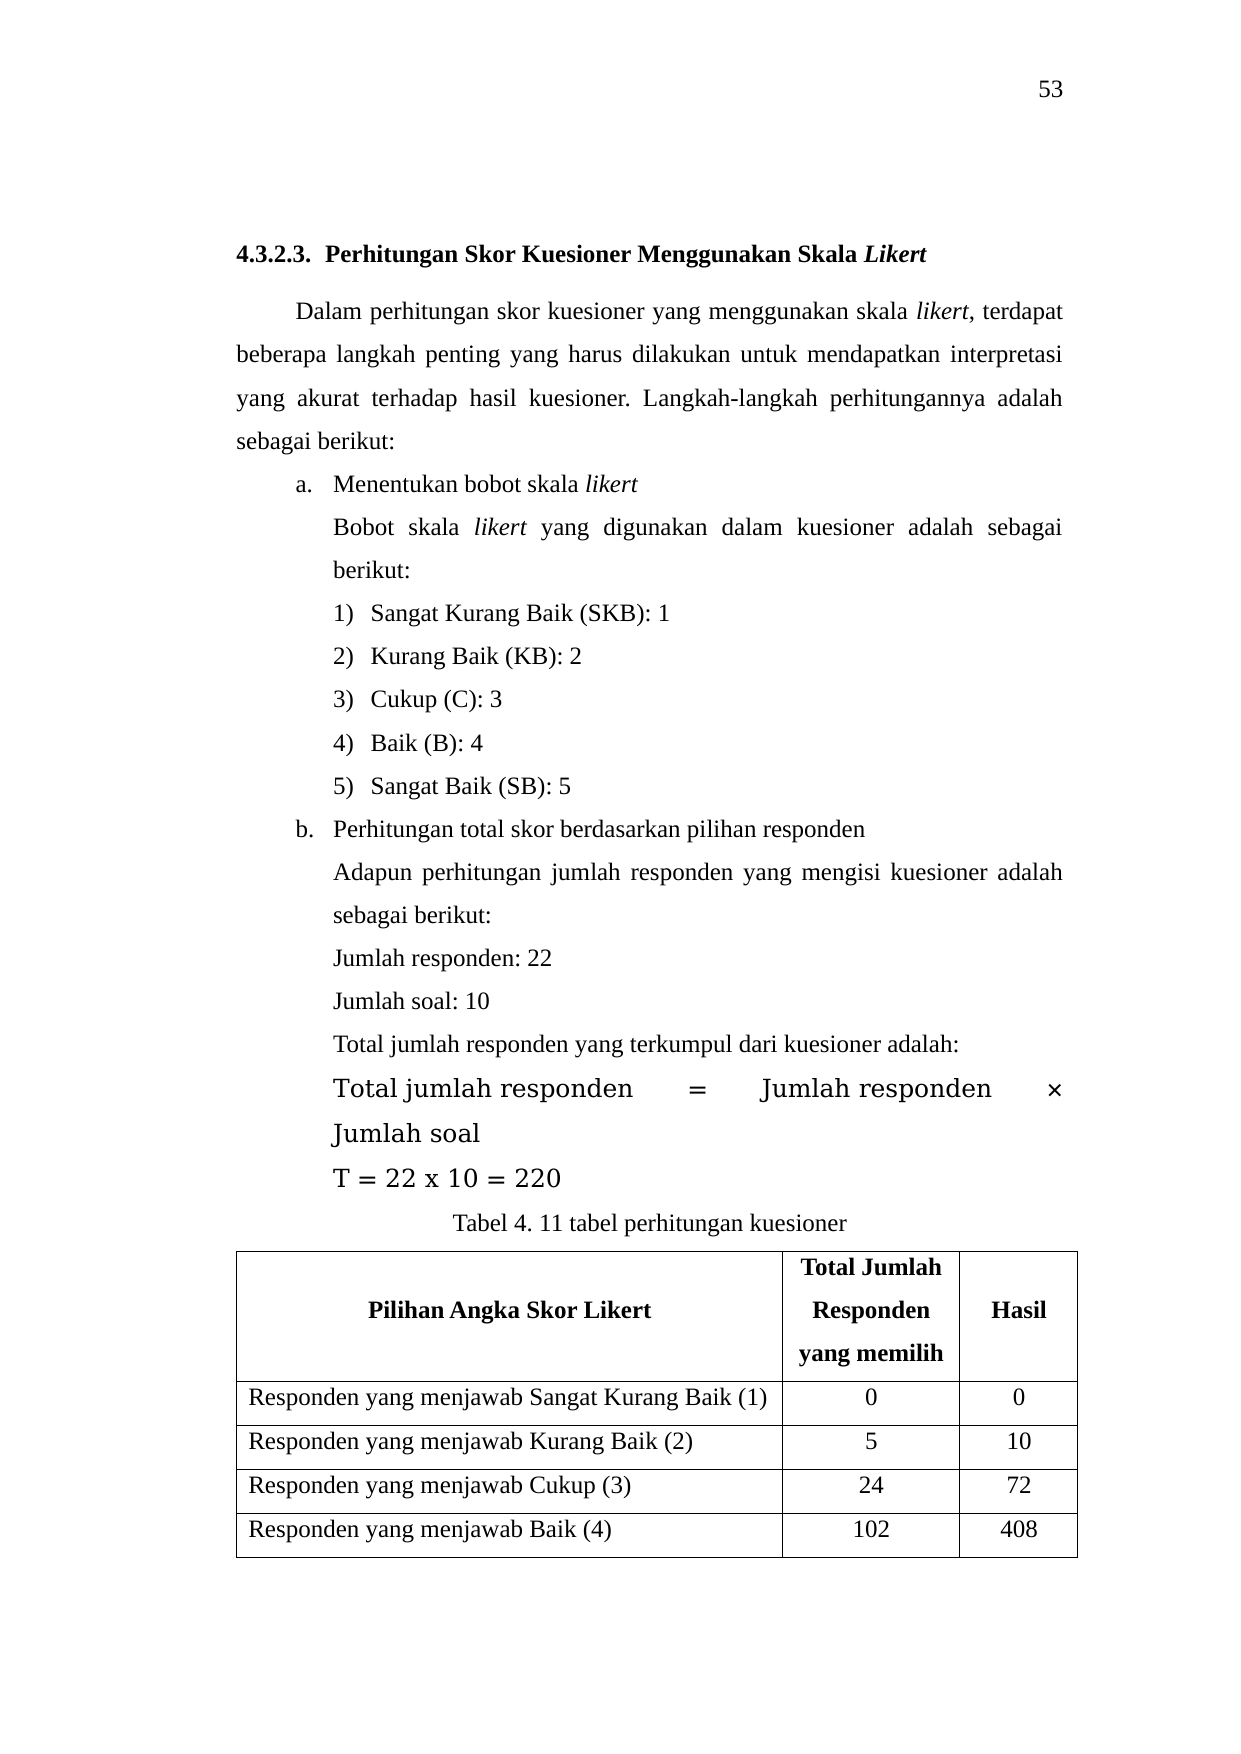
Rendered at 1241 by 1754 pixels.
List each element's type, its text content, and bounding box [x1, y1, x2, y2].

table_cell 24 [783, 1470, 959, 1513]
table_cell 0 [960, 1382, 1077, 1425]
list Adapun perhitungan jumlah responden yang mengisi kuesioner adalah sebagai berikut: [333, 857, 1063, 929]
list Menentukan bobot skala likert [295, 469, 1063, 498]
list Sangat Kurang Baik (SKB): 1 [333, 598, 1063, 627]
table_cell 72 [960, 1470, 1077, 1513]
list Cukup (C): 3 [333, 684, 1063, 713]
table_cell Responden yang menjawab Baik (4) [237, 1514, 782, 1557]
subtitle Perhitungan Skor Kuesioner Menggunakan Skala Likert [236, 239, 1063, 268]
list T = 22 x 10 = 220 [333, 1163, 1063, 1193]
list Sangat Baik (SB): 5 [333, 771, 1063, 799]
text Dalam perhitungan skor kuesioner yang menggunakan skala likert, terdapat beberapa langkah penting yang harus dilakukan untuk mendapatkan interpretasi yang akurat terhadap hasil kuesioner. Langkah-langkah perhitungannya adalah sebagai berikut: [236, 296, 1063, 454]
table_cell Responden yang menjawab Sangat Kurang Baik (1) [237, 1382, 782, 1425]
table_header Total Jumlah Responden yang memilih [783, 1252, 959, 1381]
table_cell 408 [960, 1514, 1077, 1557]
list Jumlah responden: 22 [333, 943, 1063, 972]
list Kurang Baik (KB): 2 [333, 641, 1063, 670]
list Bobot skala likert yang digunakan dalam kuesioner adalah sebagai berikut: [333, 512, 1063, 584]
list Total jumlah responden = Jumlah responden × Jumlah soal [333, 1073, 1063, 1148]
list Jumlah soal: 10 [333, 986, 1063, 1015]
table_cell 10 [960, 1426, 1077, 1469]
list Perhitungan total skor berdasarkan pilihan responden [295, 814, 1063, 843]
table_cell 5 [783, 1426, 959, 1469]
list Baik (B): 4 [333, 728, 1063, 756]
table_header Hasil [960, 1252, 1077, 1381]
table_header Pilihan Angka Skor Likert [237, 1252, 782, 1381]
list Total jumlah responden yang terkumpul dari kuesioner adalah: [333, 1029, 1063, 1058]
table_cell 102 [783, 1514, 959, 1557]
table_cell Responden yang menjawab Kurang Baik (2) [237, 1426, 782, 1469]
table_cell Responden yang menjawab Cukup (3) [237, 1470, 782, 1513]
table_cell 0 [783, 1382, 959, 1425]
